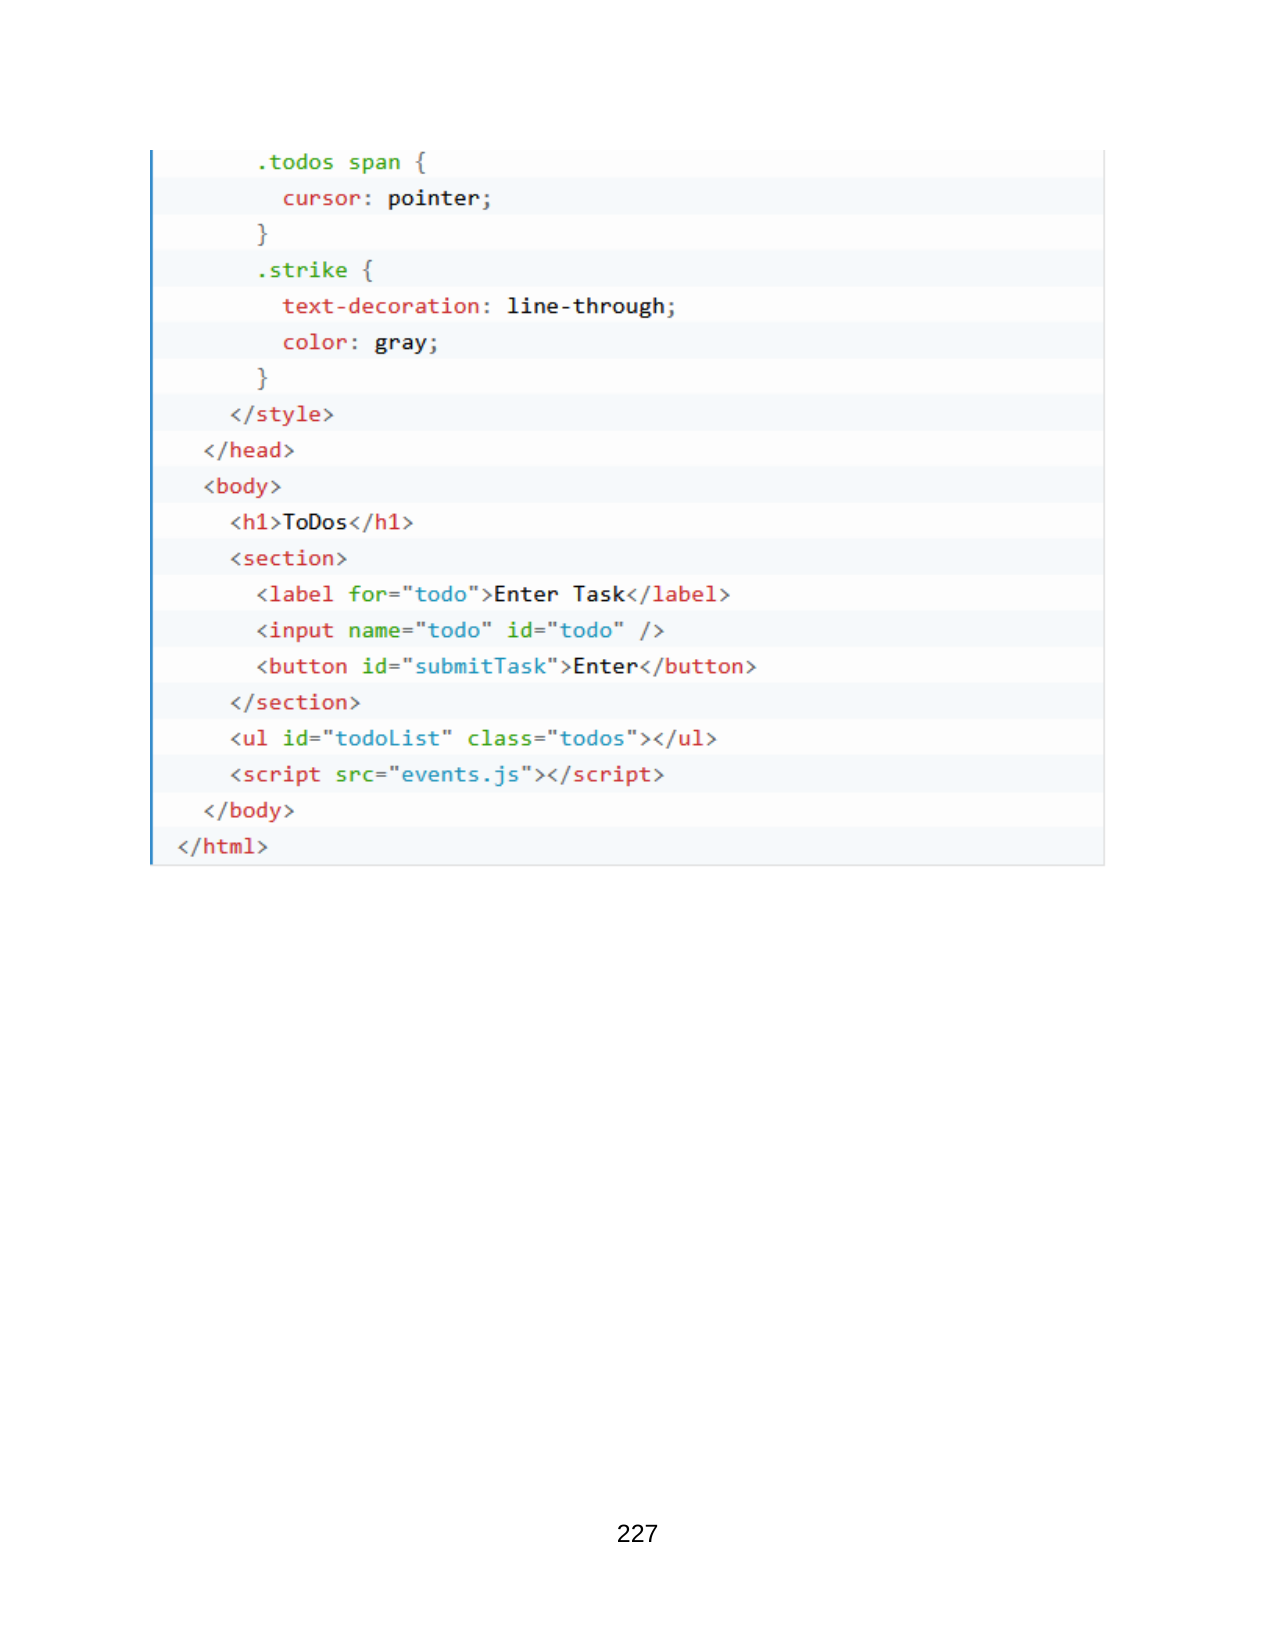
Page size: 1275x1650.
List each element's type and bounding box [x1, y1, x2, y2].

picture [150, 150, 1124, 871]
